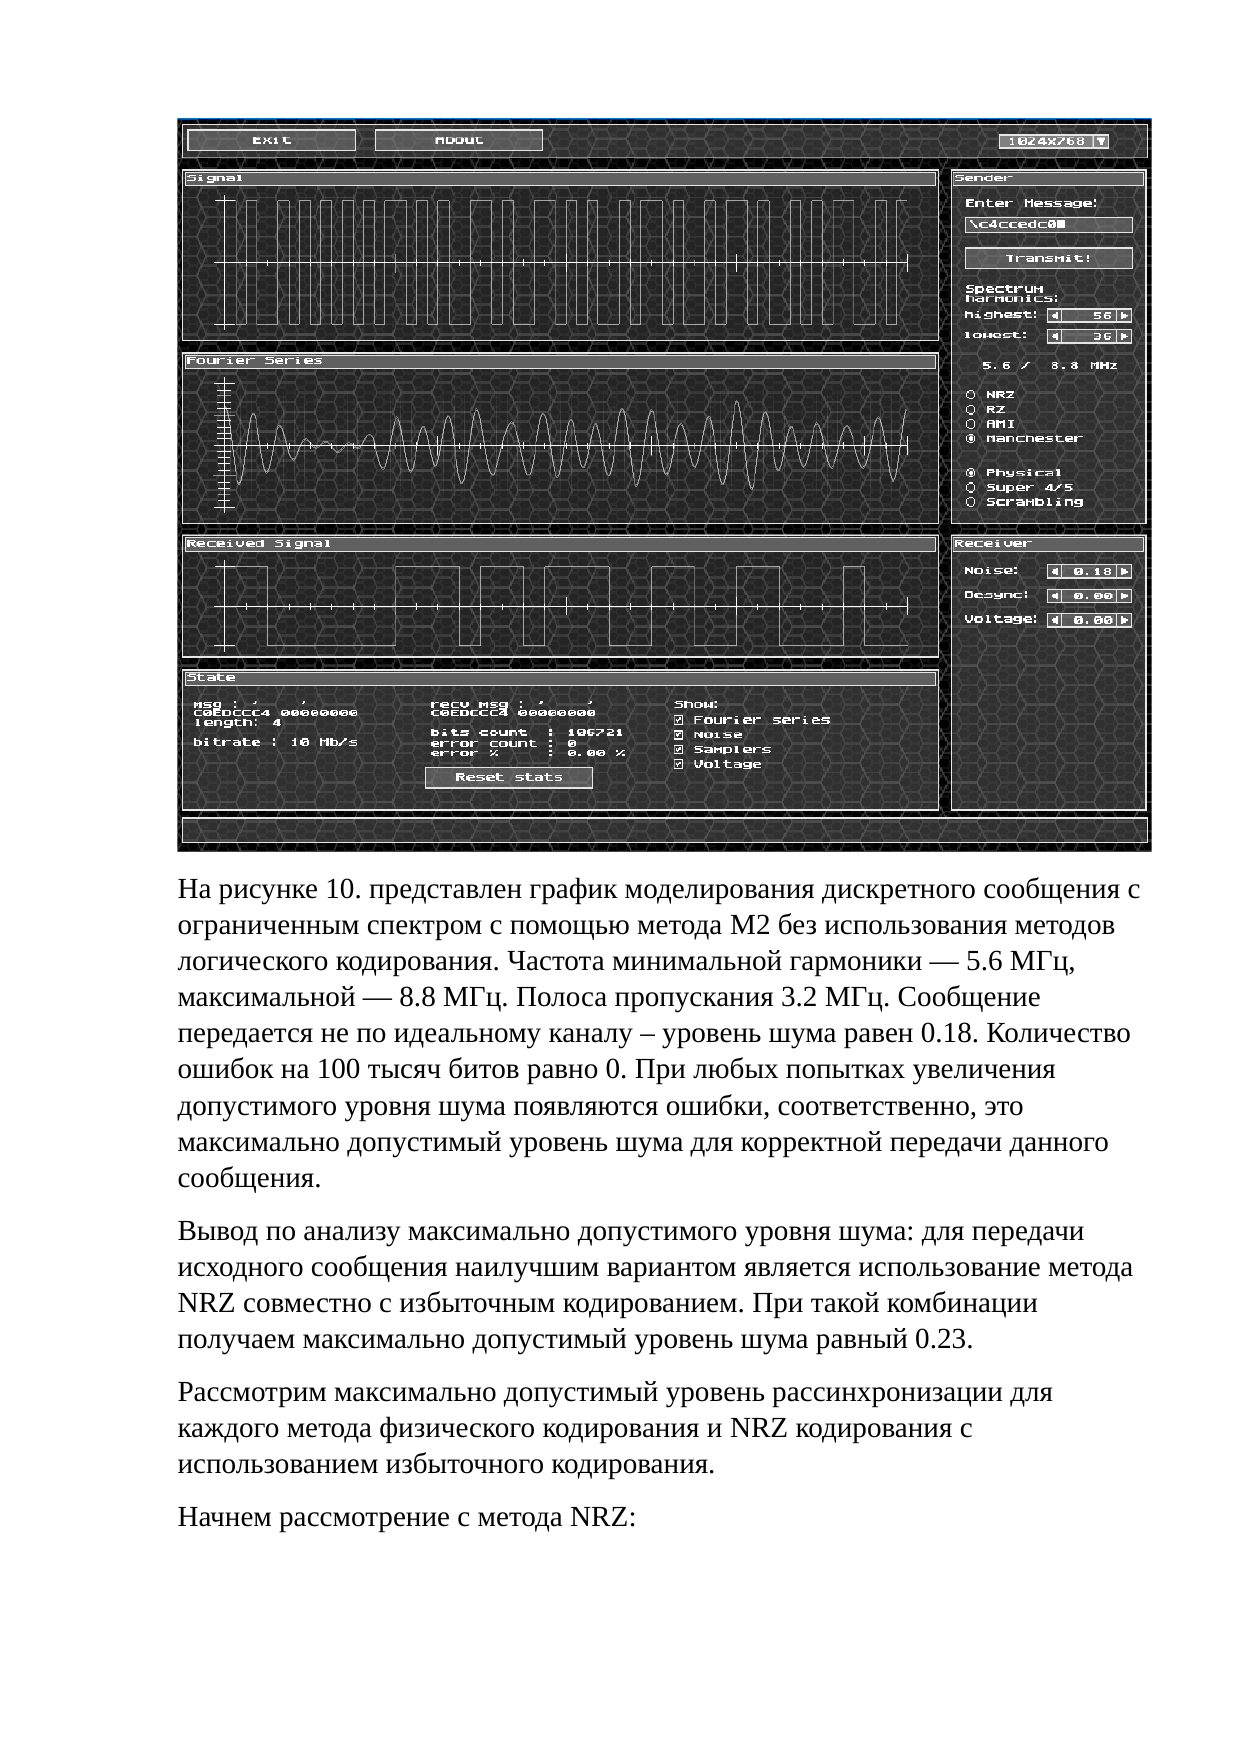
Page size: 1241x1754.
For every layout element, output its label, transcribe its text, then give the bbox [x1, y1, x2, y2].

text На рисунке 10. представлен график моделирования дискретного сообщения с ограниченным спектром с помощью метода M2 без использования методов логического кодирования. Частота минимальной гармоники — 5.6 МГц, максимальной — 8.8 МГц. Полоса пропускания 3.2 МГц. Сообщение передается не по идеальному каналу – уровень шума равен 0.18. Количество ошибок на 100 тысяч битов равно 0. При любых попытках увеличения допустимого уровня шума появляются ошибки, соответственно, это максимально допустимый уровень шума для корректной передачи данного сообщения. [177, 871, 1152, 1193]
text Вывод по анализу максимально допустимого уровня шума: для передачи исходного сообщения наилучшим вариантом является использование метода NRZ совместно с избыточным кодированием. При такой комбинации получаем максимально допустимый уровень шума равный 0.23. [177, 1213, 1152, 1355]
text Рассмотрим максимально допустимый уровень рассинхронизации для каждого метода физического кодирования и NRZ кодирования с использованием избыточного кодирования. [177, 1374, 1152, 1480]
picture [177, 118, 1152, 852]
text Начнем рассмотрение с метода NRZ: [177, 1499, 1152, 1533]
